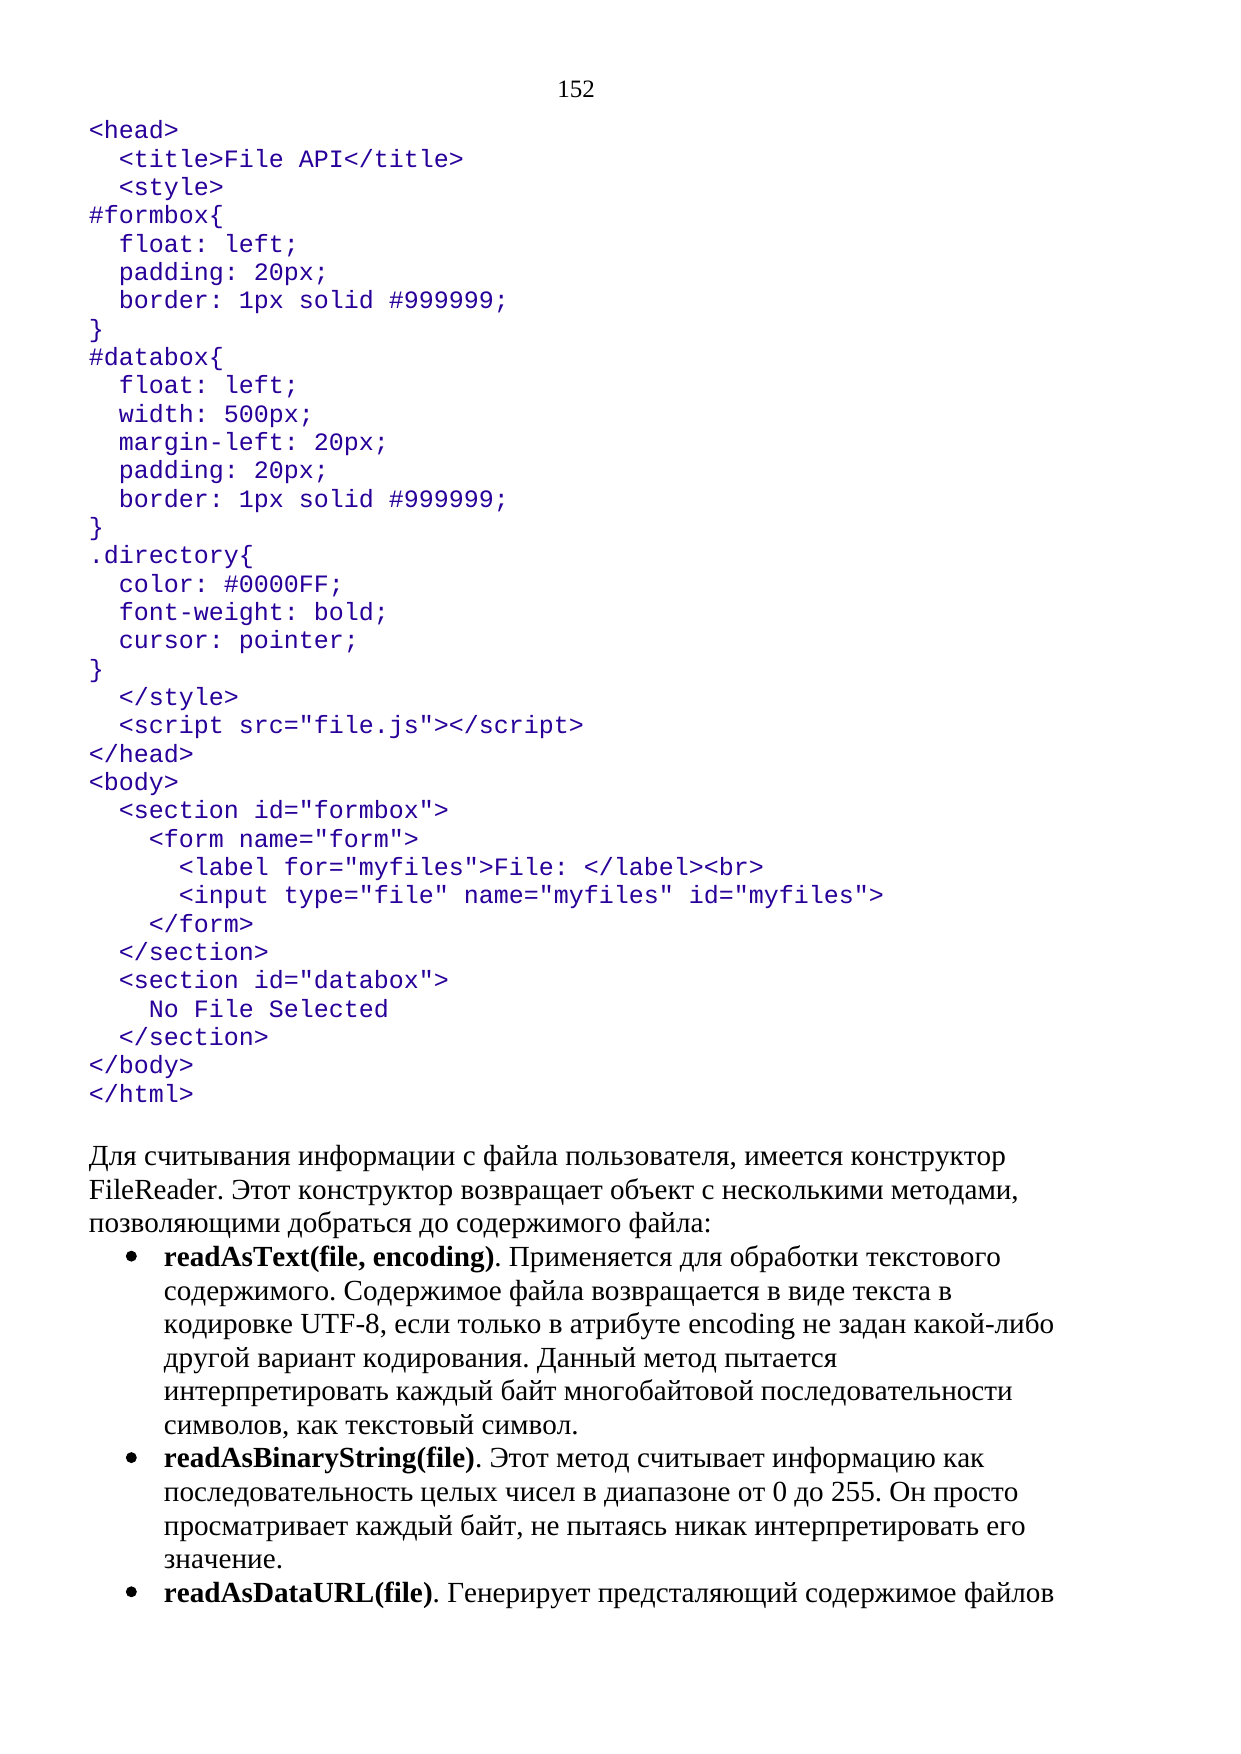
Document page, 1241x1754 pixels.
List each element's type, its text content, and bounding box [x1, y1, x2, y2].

list readAsBinaryString(file). Этот метод считывает информацию как последовательность целых чисел в диапазоне от 0 до 255. Он просто просматривает каждый байт, не пытаясь никак интерпретировать его значение. [126, 1441, 1063, 1575]
text Для считывания информации с файла пользователя, имеется конструктор FileReader. Этот конструктор возвращает объект с несколькими методами, позволяющими добраться до содержимого файла: [89, 1138, 1063, 1239]
list readAsText(file, encoding). Применяется для обработки текстового содержимого. Содержимое файла возвращается в виде текста в кодировке UTF-8, если только в атрибуте encoding не задан какой-либо другой вариант кодирования. Данный метод пытается интерпретировать каждый байт многобайтовой последовательности символов, как текстовый символ. [126, 1239, 1063, 1441]
list readAsDataURL(file). Генерирует предсталяющий содержимое файлов URL данных (data:url) в кодировке base64. [126, 1575, 1063, 1608]
